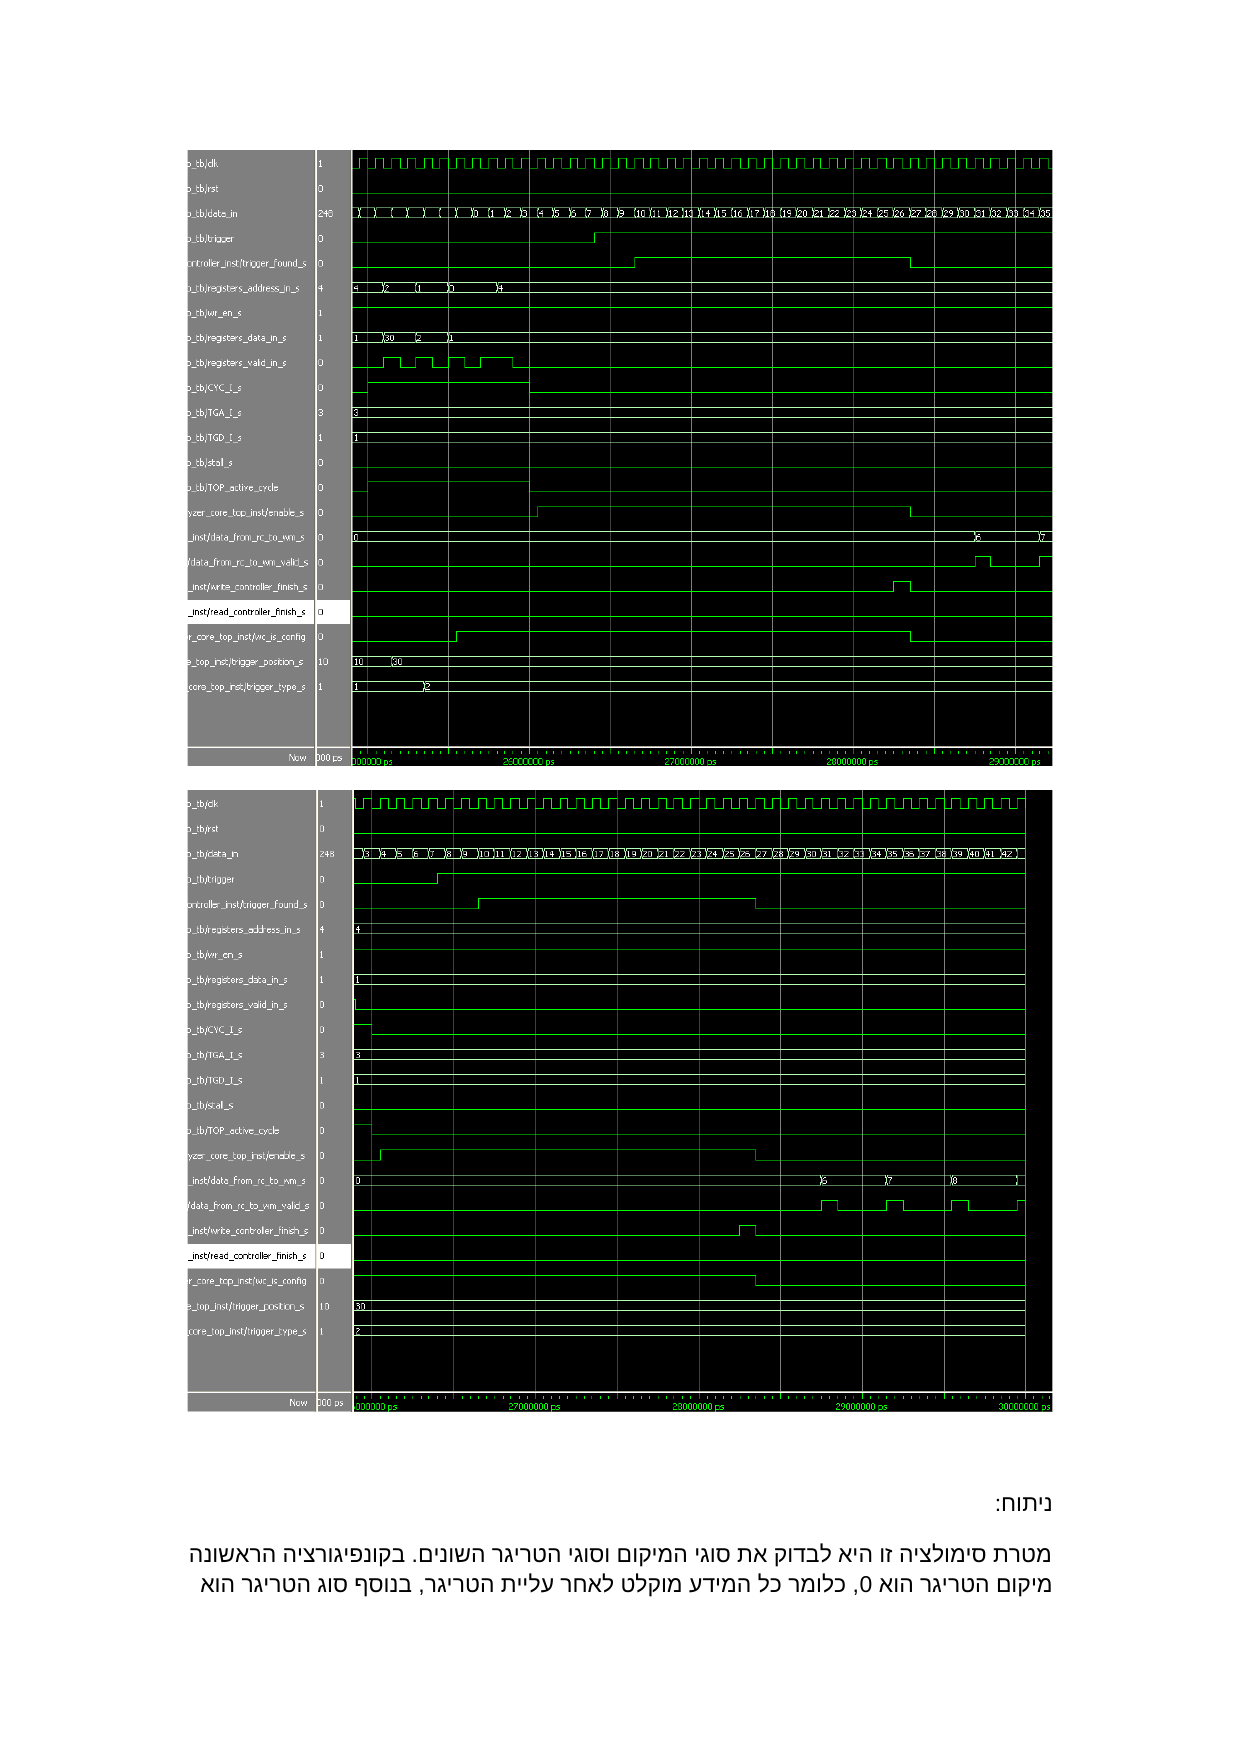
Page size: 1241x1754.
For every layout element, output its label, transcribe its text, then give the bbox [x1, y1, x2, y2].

text ניתוח: [187, 1490, 1053, 1516]
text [187, 1541, 1053, 1597]
picture [187, 790, 1053, 1412]
picture [187, 150, 1053, 766]
